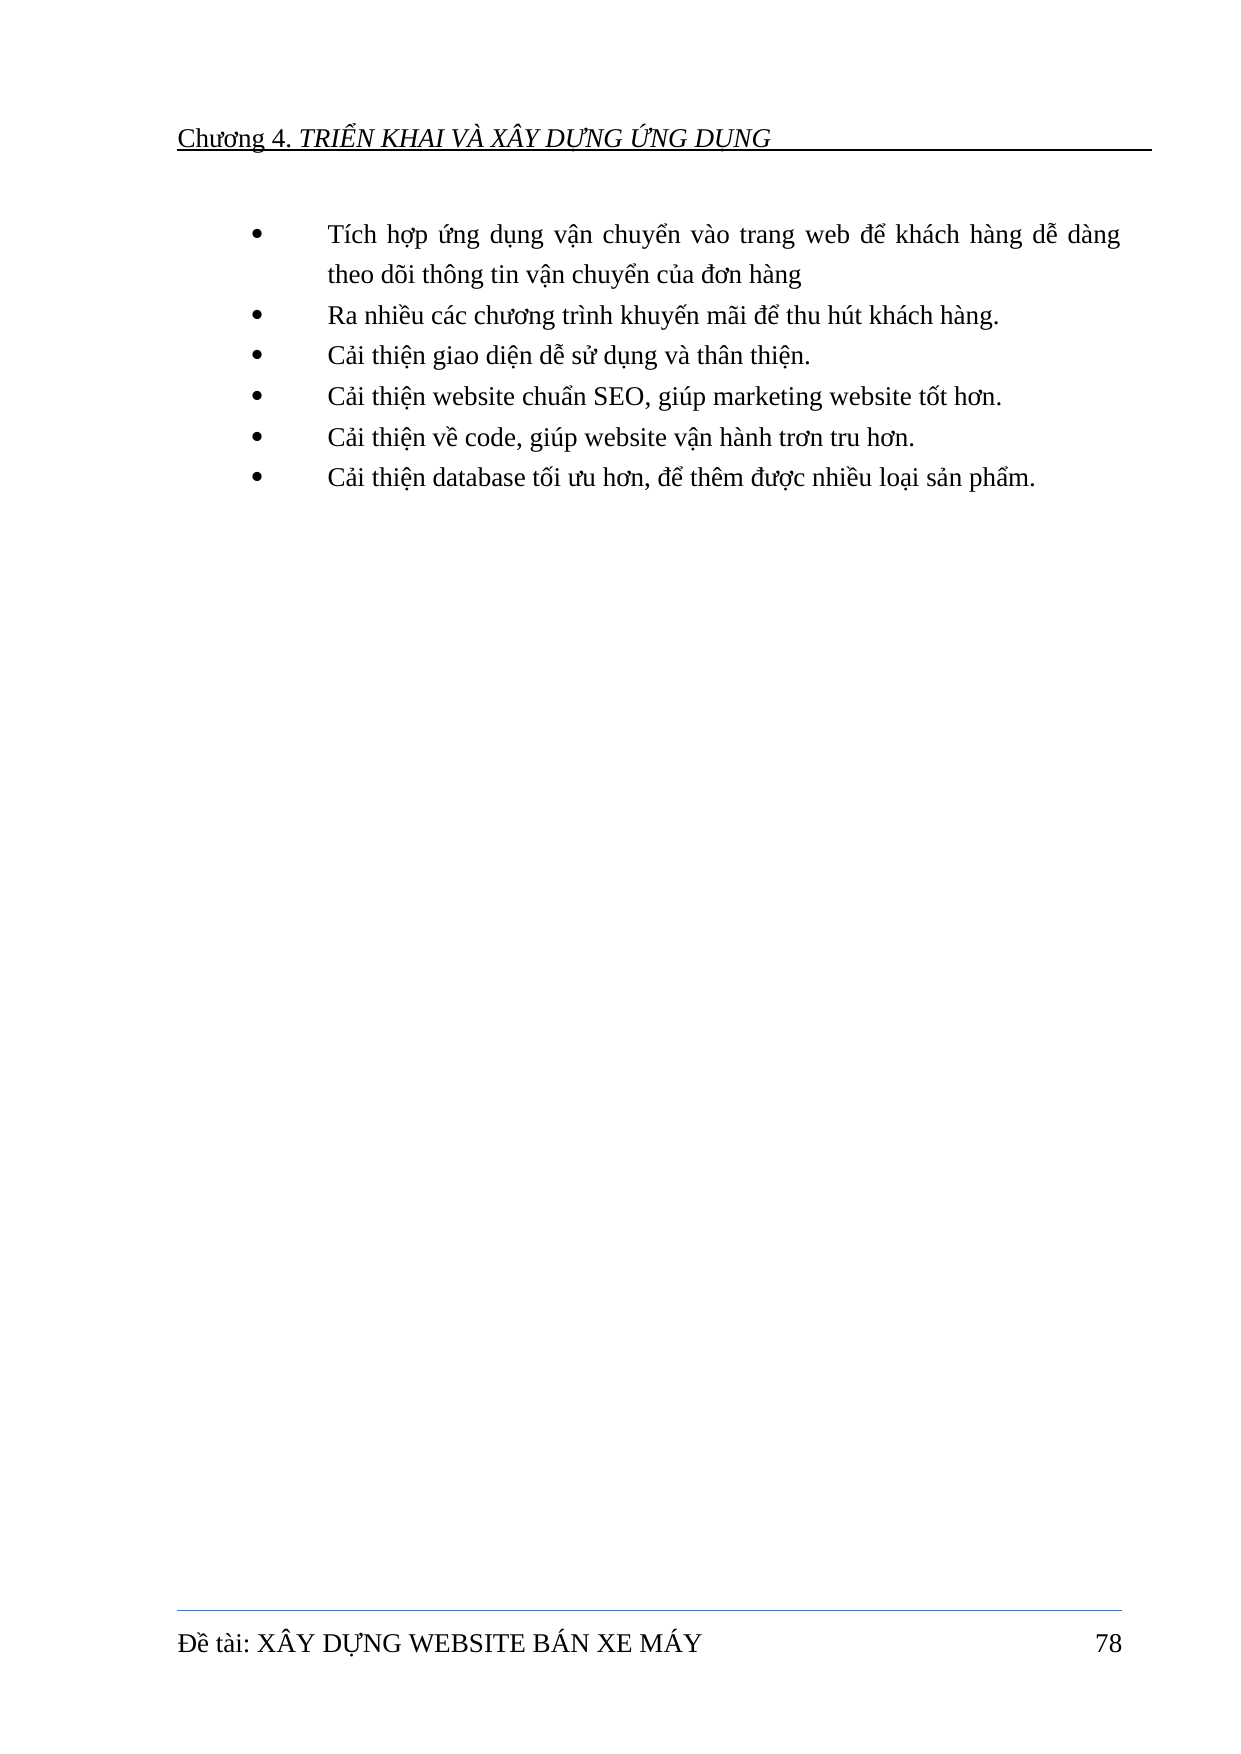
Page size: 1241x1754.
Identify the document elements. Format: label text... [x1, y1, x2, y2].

list Cải thiện database tối ưu hơn, để thêm được nhiều loại sản phẩm. [252, 461, 1122, 492]
list Cải thiện website chuẩn SEO, giúp marketing website tốt hơn. [252, 380, 1122, 411]
list Ra nhiều các chương trình khuyến mãi để thu hút khách hàng. [252, 299, 1122, 330]
list Cải thiện giao diện dễ sử dụng và thân thiện. [252, 339, 1122, 371]
list Tích hợp ứng dụng vận chuyển vào trang web để khách hàng dễ dàng theo dõi thông tin vận chuyển của đơn hàng [252, 218, 1122, 289]
list Cải thiện về code, giúp website vận hành trơn tru hơn. [252, 421, 1122, 452]
